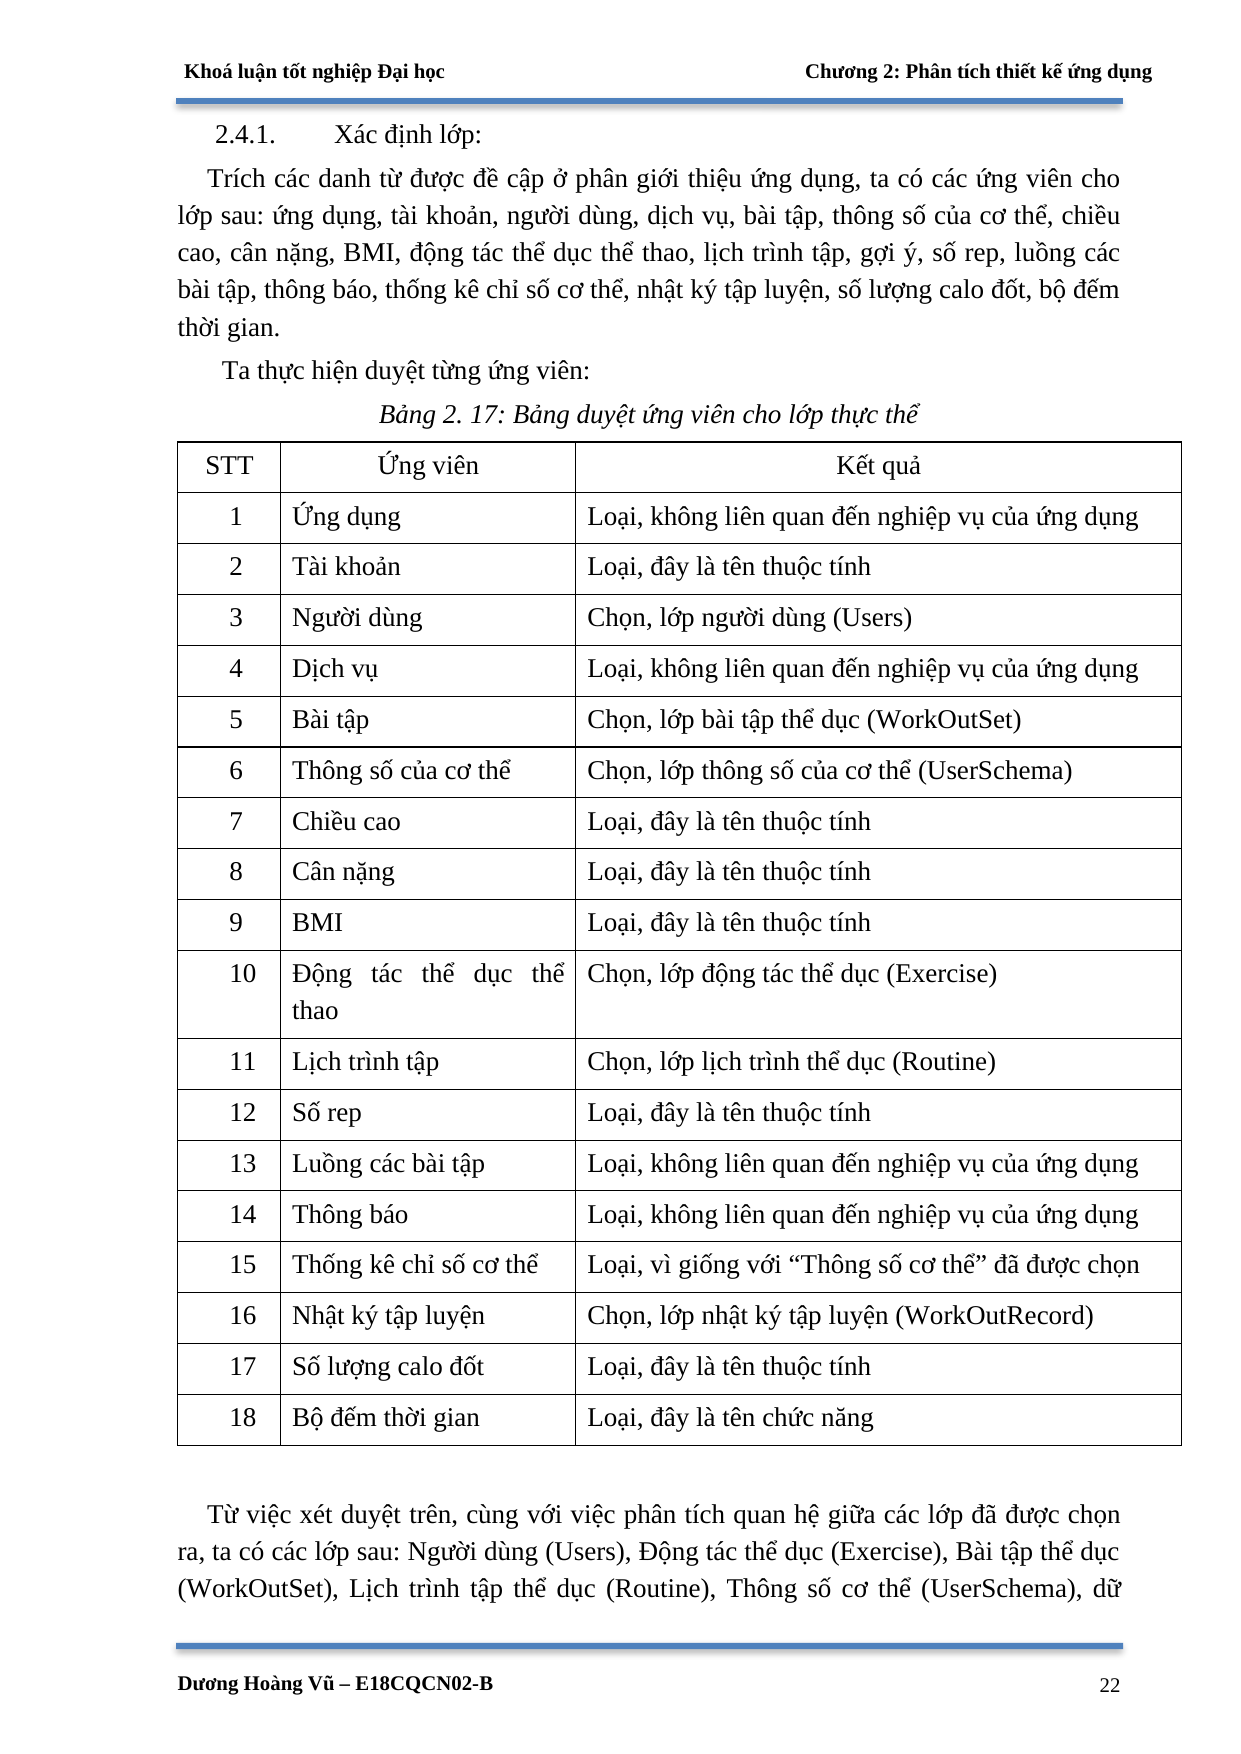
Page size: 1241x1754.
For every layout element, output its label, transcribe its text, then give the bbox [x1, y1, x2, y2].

table_cell Chọn, lớp thông số của cơ thể (UserSchema) [576, 748, 1181, 797]
table_header Kết quả [576, 443, 1181, 492]
table_cell [178, 951, 280, 1038]
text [177, 1498, 1122, 1603]
table_cell Thông báo [281, 1191, 575, 1241]
table_cell Loại, đây là tên thuộc tính [576, 798, 1181, 848]
table_cell [178, 1242, 280, 1292]
table_cell Loại, không liên quan đến nghiệp vụ của ứng dụng [576, 646, 1181, 696]
table_cell Số lượng calo đốt [281, 1344, 575, 1394]
table_cell [178, 595, 280, 645]
table_cell Loại, đây là tên thuộc tính [576, 900, 1181, 950]
table_cell Chọn, lớp nhật ký tập luyện (WorkOutRecord) [576, 1293, 1181, 1343]
table_cell [178, 849, 280, 899]
table_cell Chọn, lớp bài tập thể dục (WorkOutSet) [576, 697, 1181, 746]
table_cell Cân nặng [281, 849, 575, 899]
table_cell Thống kê chỉ số cơ thể [281, 1242, 575, 1292]
table_cell [178, 1141, 280, 1190]
table_cell Nhật ký tập luyện [281, 1293, 575, 1343]
text Bảng 2. 17: Bảng duyệt ứng viên cho lớp thực thể [177, 398, 1122, 429]
table_cell [178, 1395, 280, 1444]
table_cell [178, 798, 280, 848]
table_cell [178, 1039, 280, 1089]
table_cell Loại, đây là tên thuộc tính [576, 1344, 1181, 1394]
table_cell [178, 544, 280, 594]
table_cell Loại, không liên quan đến nghiệp vụ của ứng dụng [576, 1191, 1181, 1241]
table_cell [178, 1191, 280, 1241]
table_cell Thông số của cơ thể [281, 748, 575, 797]
table_cell Lịch trình tập [281, 1039, 575, 1089]
table_cell Động tác thể dục thể thao [281, 951, 575, 1038]
table_cell Loại, đây là tên thuộc tính [576, 544, 1181, 594]
table_cell Loại, không liên quan đến nghiệp vụ của ứng dụng [576, 1141, 1181, 1190]
table_cell Người dùng [281, 595, 575, 645]
table_header Ứng viên [281, 443, 575, 492]
table_cell Chọn, lớp động tác thể dục (Exercise) [576, 951, 1181, 1038]
table_cell [178, 697, 280, 746]
text Ta thực hiện duyệt từng ứng viên: [177, 354, 1122, 386]
list Xác định lớp: [215, 118, 1122, 149]
table_cell [178, 646, 280, 696]
table_cell Bộ đếm thời gian [281, 1395, 575, 1444]
text Trích các danh từ được đề cập ở phân giới thiệu ứng dụng, ta có các ứng viên cho lớp sau: ứng dụng, tài khoản, người dùng, dịch vụ, bài tập, thông số của cơ thể, chiều cao, cân nặng, BMI, động tác thể dục thể thao, lịch trình tập, gợi ý, số rep, luồng các bài tập, thông báo, thống kê chỉ số cơ thể, nhật ký tập luyện, số lượng calo đốt, bộ đếm thời gian. [177, 162, 1122, 342]
table_cell Loại, đây là tên chức năng [576, 1395, 1181, 1444]
table_cell Luồng các bài tập [281, 1141, 575, 1190]
table_cell Bài tập [281, 697, 575, 746]
table_cell Chọn, lớp lịch trình thể dục (Routine) [576, 1039, 1181, 1089]
table_cell [178, 748, 280, 797]
table_cell [178, 1293, 280, 1343]
table_cell Chiều cao [281, 798, 575, 848]
table_cell Loại, vì giống với “Thông số cơ thể” đã được chọn [576, 1242, 1181, 1292]
table_cell Tài khoản [281, 544, 575, 594]
table_header STT [178, 443, 280, 492]
table_cell [178, 1090, 280, 1139]
table_cell [178, 493, 280, 543]
table_cell Số rep [281, 1090, 575, 1139]
table_cell Dịch vụ [281, 646, 575, 696]
table_cell Loại, đây là tên thuộc tính [576, 849, 1181, 899]
table_cell BMI [281, 900, 575, 950]
table_cell Loại, đây là tên thuộc tính [576, 1090, 1181, 1139]
table_cell [178, 1344, 280, 1394]
table_cell Loại, không liên quan đến nghiệp vụ của ứng dụng [576, 493, 1181, 543]
table_cell Ứng dụng [281, 493, 575, 543]
table_cell Chọn, lớp người dùng (Users) [576, 595, 1181, 645]
table_cell [178, 900, 280, 950]
